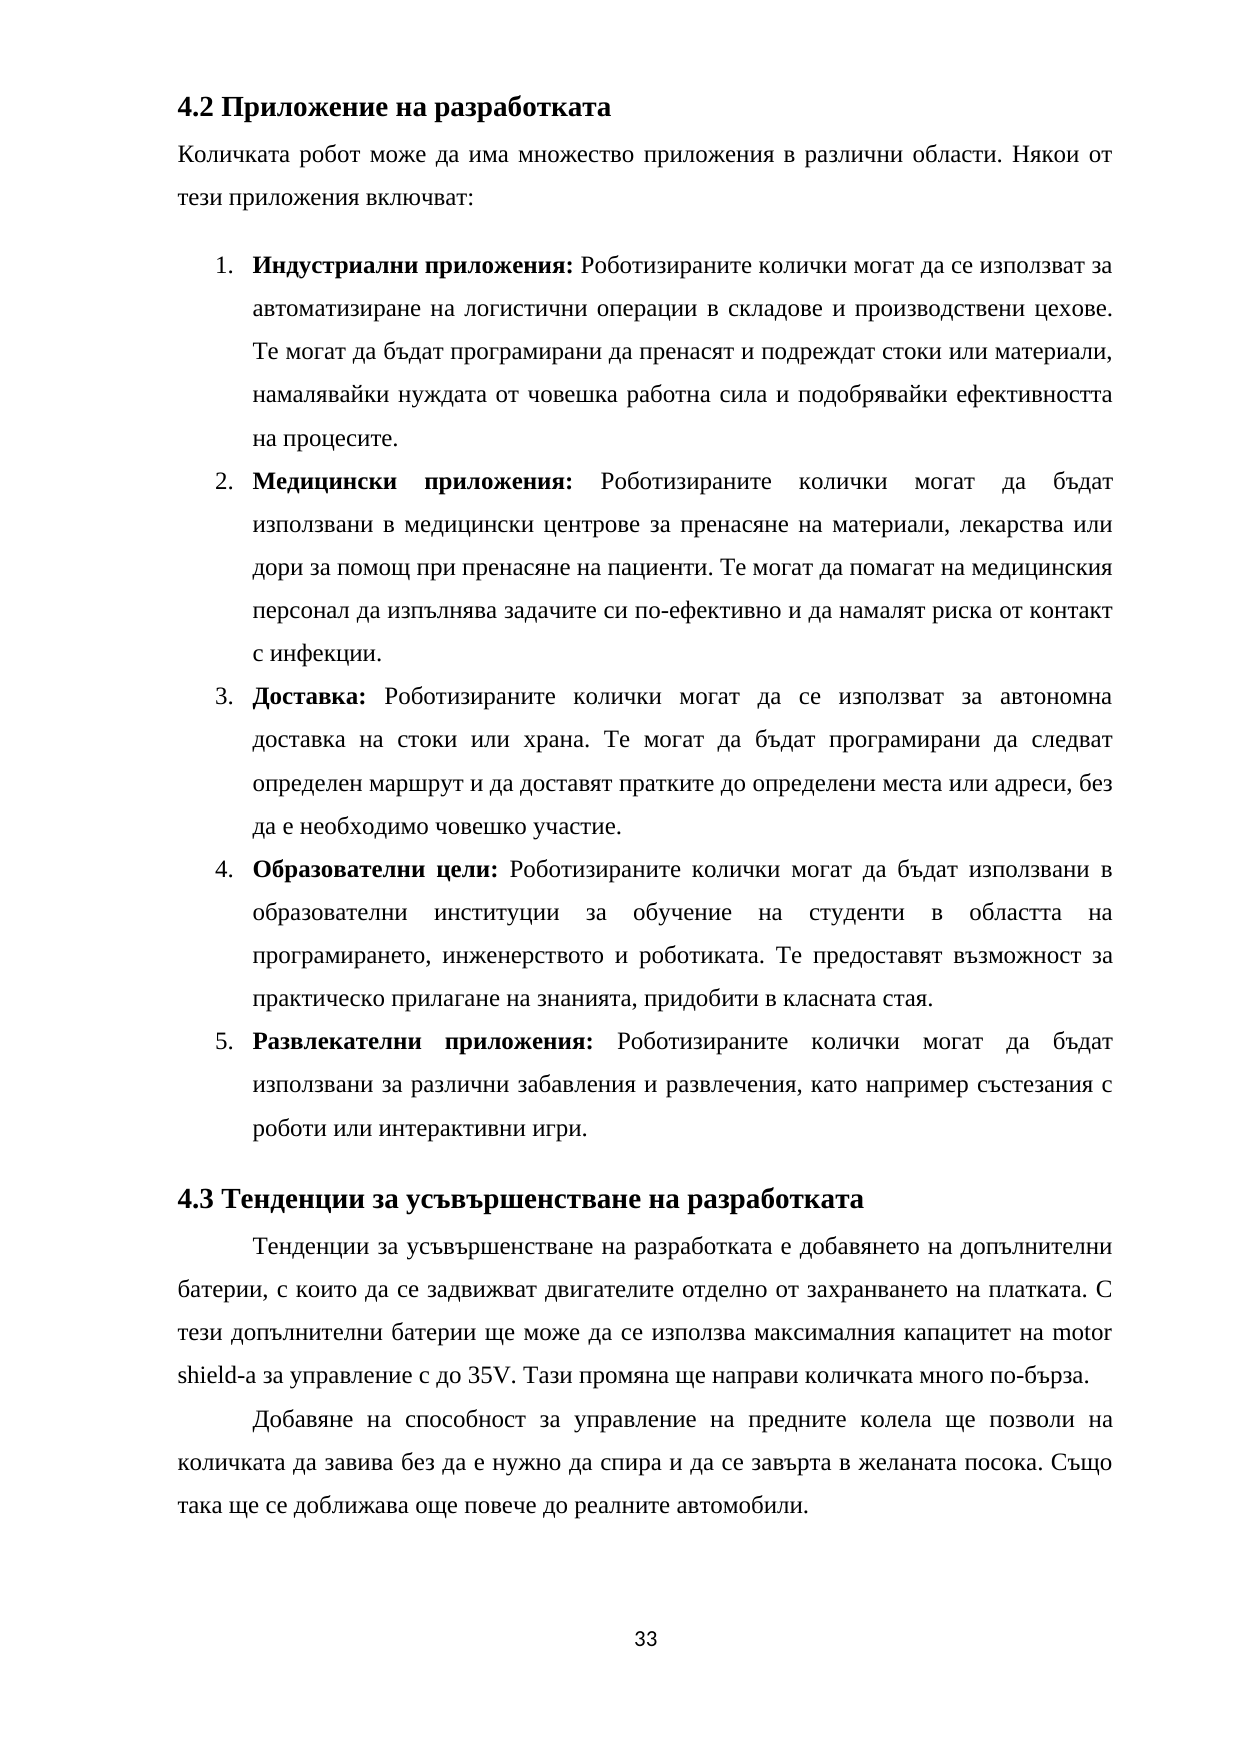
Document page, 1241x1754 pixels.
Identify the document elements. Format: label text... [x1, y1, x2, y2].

list Индустриални приложения: Роботизираните колички могат да се използват за автоматизиране на логистични операции в складове и производствени цехове. Те могат да бъдат програмирани да пренасят и подреждат стоки или материали, намалявайки нуждата от човешка работна сила и подобрявайки ефективността на процесите. [215, 250, 1114, 451]
list Медицински приложения: Роботизираните колички могат да бъдат използвани в медицински центрове за пренасяне на материали, лекарства или дори за помощ при пренасяне на пациенти. Те могат да помагат на медицинския персонал да изпълнява задачите си по-ефективно и да намалят риска от контакт с инфекции. [215, 466, 1114, 667]
list Образователни цели: Роботизираните колички могат да бъдат използвани в образователни институции за обучение на студенти в областта на програмирането, инженерството и роботиката. Те предоставят възможност за практическо прилагане на знанията, придобити в класната стая. [215, 854, 1114, 1012]
text Количката робот може да има множество приложения в различни области. Някои от тези приложения включват: [177, 139, 1114, 211]
list Доставка: Роботизираните колички могат да се използват за автономна доставка на стоки или храна. Те могат да бъдат програмирани да следват определен маршрут и да доставят пратките до определени места или адреси, без да е необходимо човешко участие. [215, 681, 1114, 839]
list Развлекателни приложения: Роботизираните колички могат да бъдат използвани за различни забавления и развлечения, като например състезания с роботи или интерактивни игри. [215, 1026, 1114, 1141]
subtitle 4.2 Приложение на разработката [177, 89, 1114, 122]
text Тенденции за усъвършенстване на разработката е добавянето на допълнителни батерии, с които да се задвижват двигателите отделно от захранването на платката. С тези допълнителни батерии ще може да се използва максималния капацитет на motor shield-а за управление с до 35V. Тази промяна ще направи количката много по-бърза. [177, 1231, 1114, 1389]
text Добавяне на способност за управление на предните колела ще позволи на количката да завива без да е нужно да спира и да се завърта в желаната посока. Също така ще се доближава още повече до реалните автомобили. [177, 1404, 1114, 1519]
subtitle 4.3 Тенденции за усъвършенстване на разработката [177, 1181, 1114, 1214]
